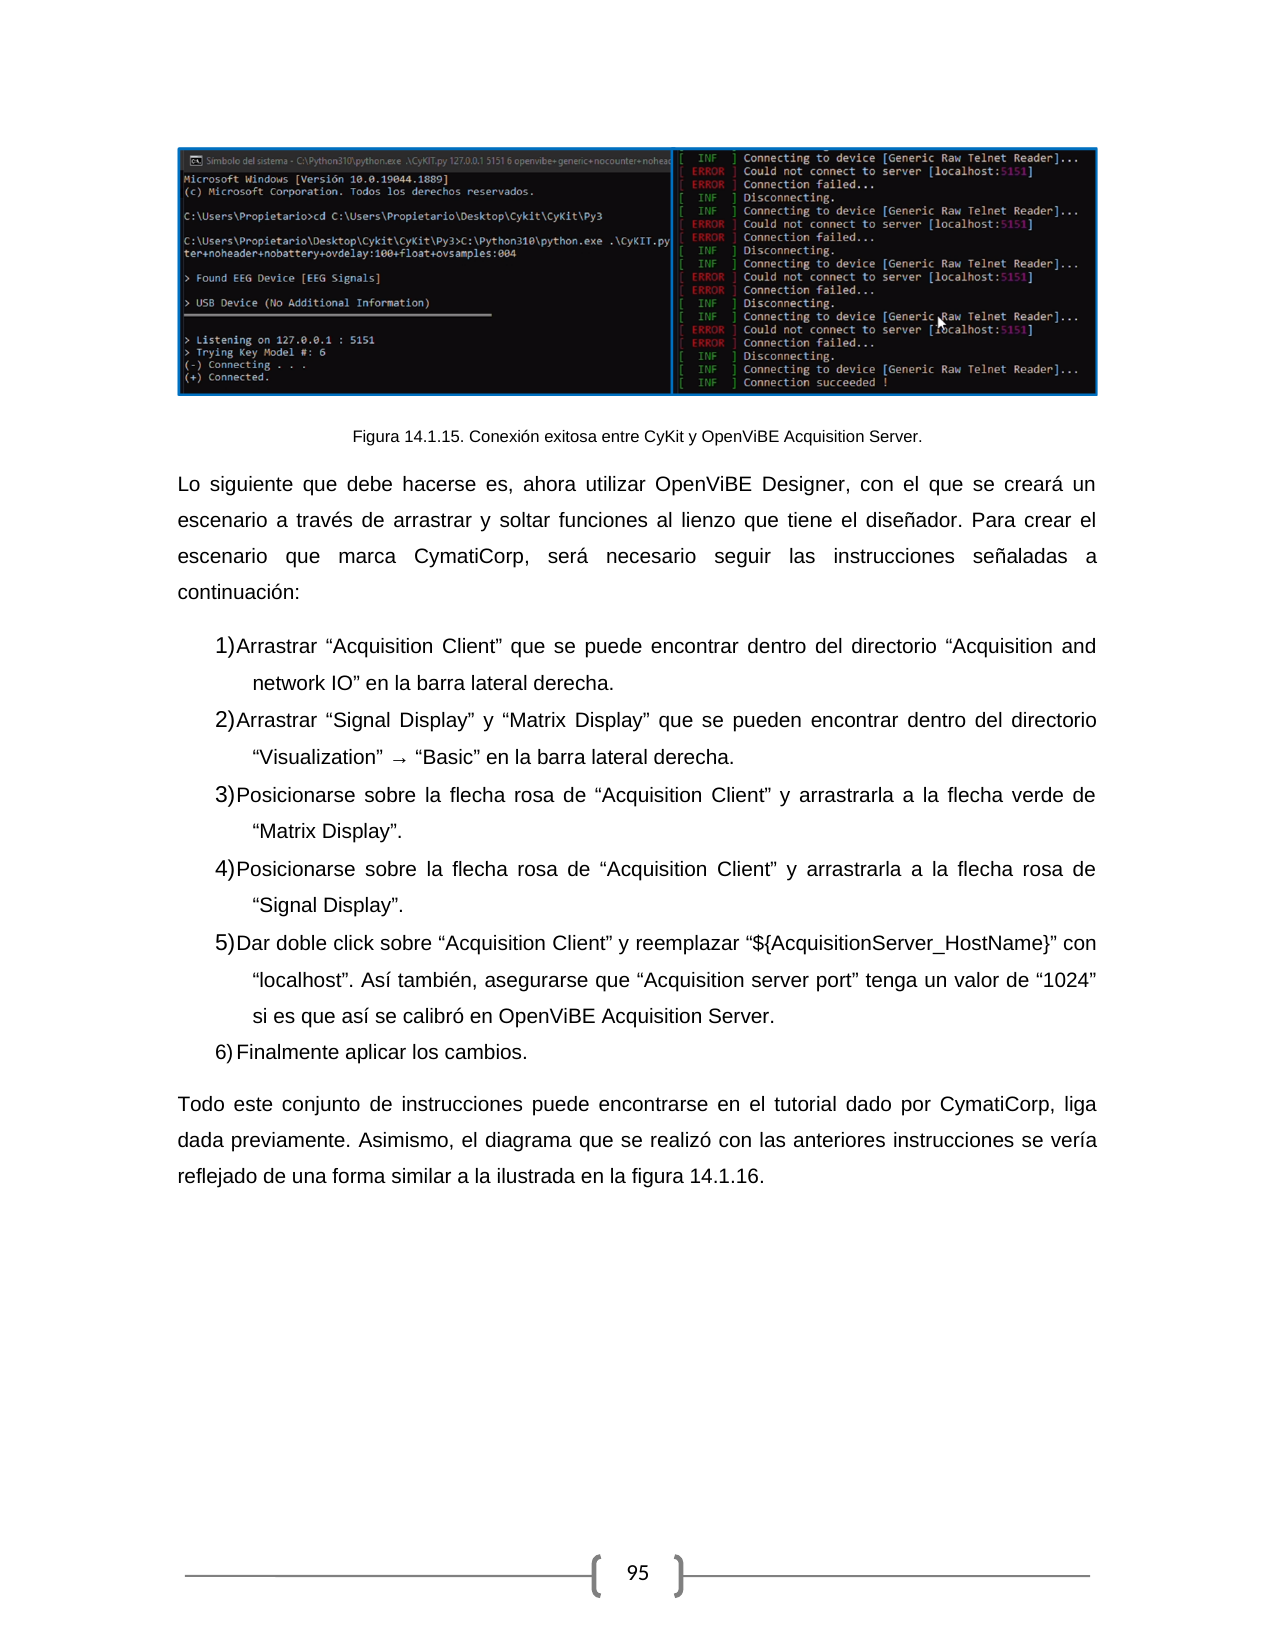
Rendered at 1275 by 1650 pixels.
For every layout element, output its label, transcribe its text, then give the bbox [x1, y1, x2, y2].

list Posicionarse sobre la flecha rosa de “Acquisition Client” y arrastrarla a la flecha rosa de “Signal Display”. [215, 855, 1098, 917]
text Todo este conjunto de instrucciones puede encontrarse en el tutorial dado por CymatiCorp, liga dada previamente. Asimismo, el diagrama que se realizó con las anteriores instrucciones se vería reflejado de una forma similar a la ilustrada en la figura 14.1.16. [177, 1092, 1098, 1188]
text Lo siguiente que debe hacerse es, ahora utilizar OpenViBE Designer, con el que se creará un escenario a través de arrastrar y soltar funciones al lienzo que tiene el diseñador. Para crear el escenario que marca CymatiCorp, será necesario seguir las instrucciones señaladas a continuación: [177, 472, 1098, 603]
list Arrastrar “Acquisition Client” que se puede encontrar dentro del directorio “Acquisition and network IO” en la barra lateral derecha. [215, 632, 1098, 694]
list Posicionarse sobre la flecha rosa de “Acquisition Client” y arrastrarla a la flecha verde de “Matrix Display”. [215, 781, 1098, 843]
list Finalmente aplicar los cambios. [215, 1039, 1098, 1063]
text Figura 14.1.15. Conexión exitosa entre CyKit y OpenViBE Acquisition Server. [177, 426, 1098, 446]
list Arrastrar “Signal Display” y “Matrix Display” que se pueden encontrar dentro del directorio “Visualization” → “Basic” en la barra lateral derecha. [215, 706, 1098, 769]
list Dar doble click sobre “Acquisition Client” y reemplazar “${AcquisitionServer_HostName}” con “localhost”. Así también, asegurarse que “Acquisition server port” tenga un valor de “1024” si es que así se calibró en OpenViBE Acquisition Server. [215, 929, 1098, 1027]
picture [177, 147, 1098, 396]
